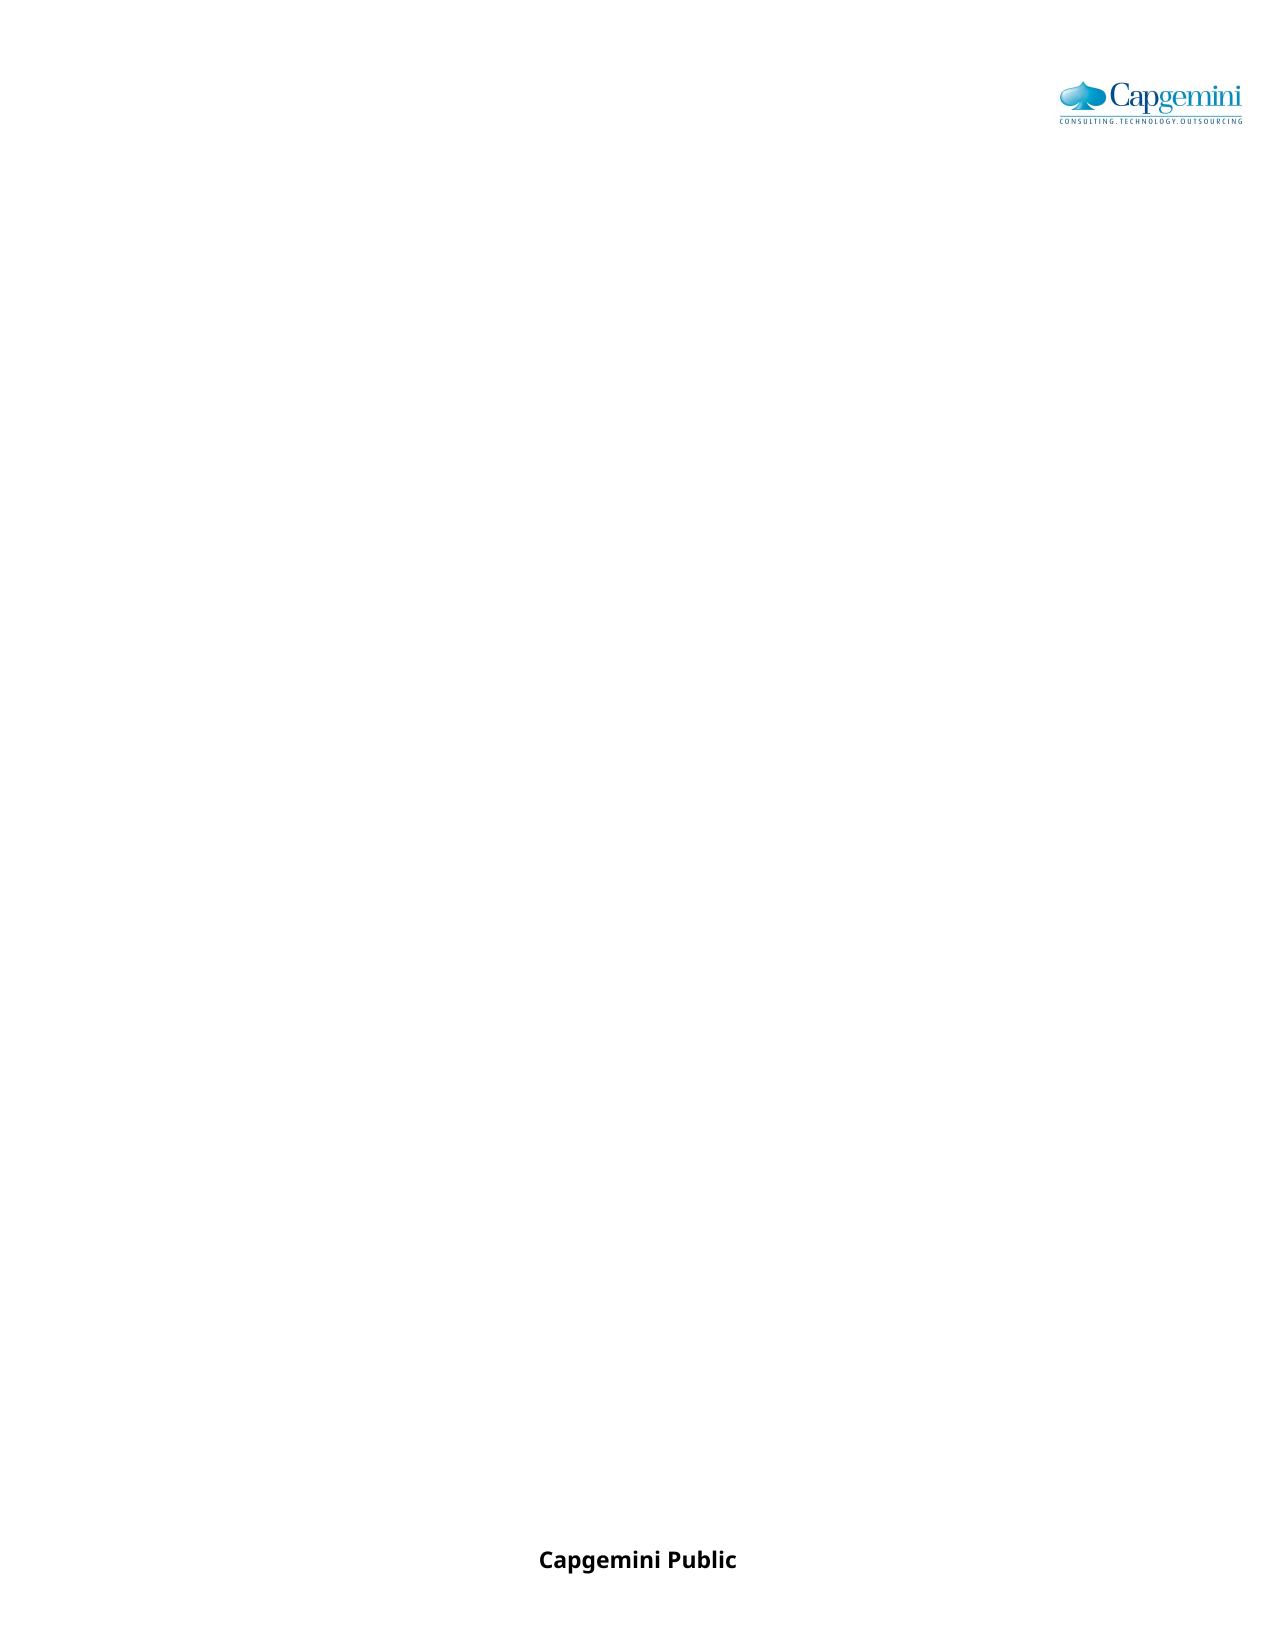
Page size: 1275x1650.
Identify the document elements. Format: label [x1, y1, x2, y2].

picture [1053, 76, 1244, 127]
